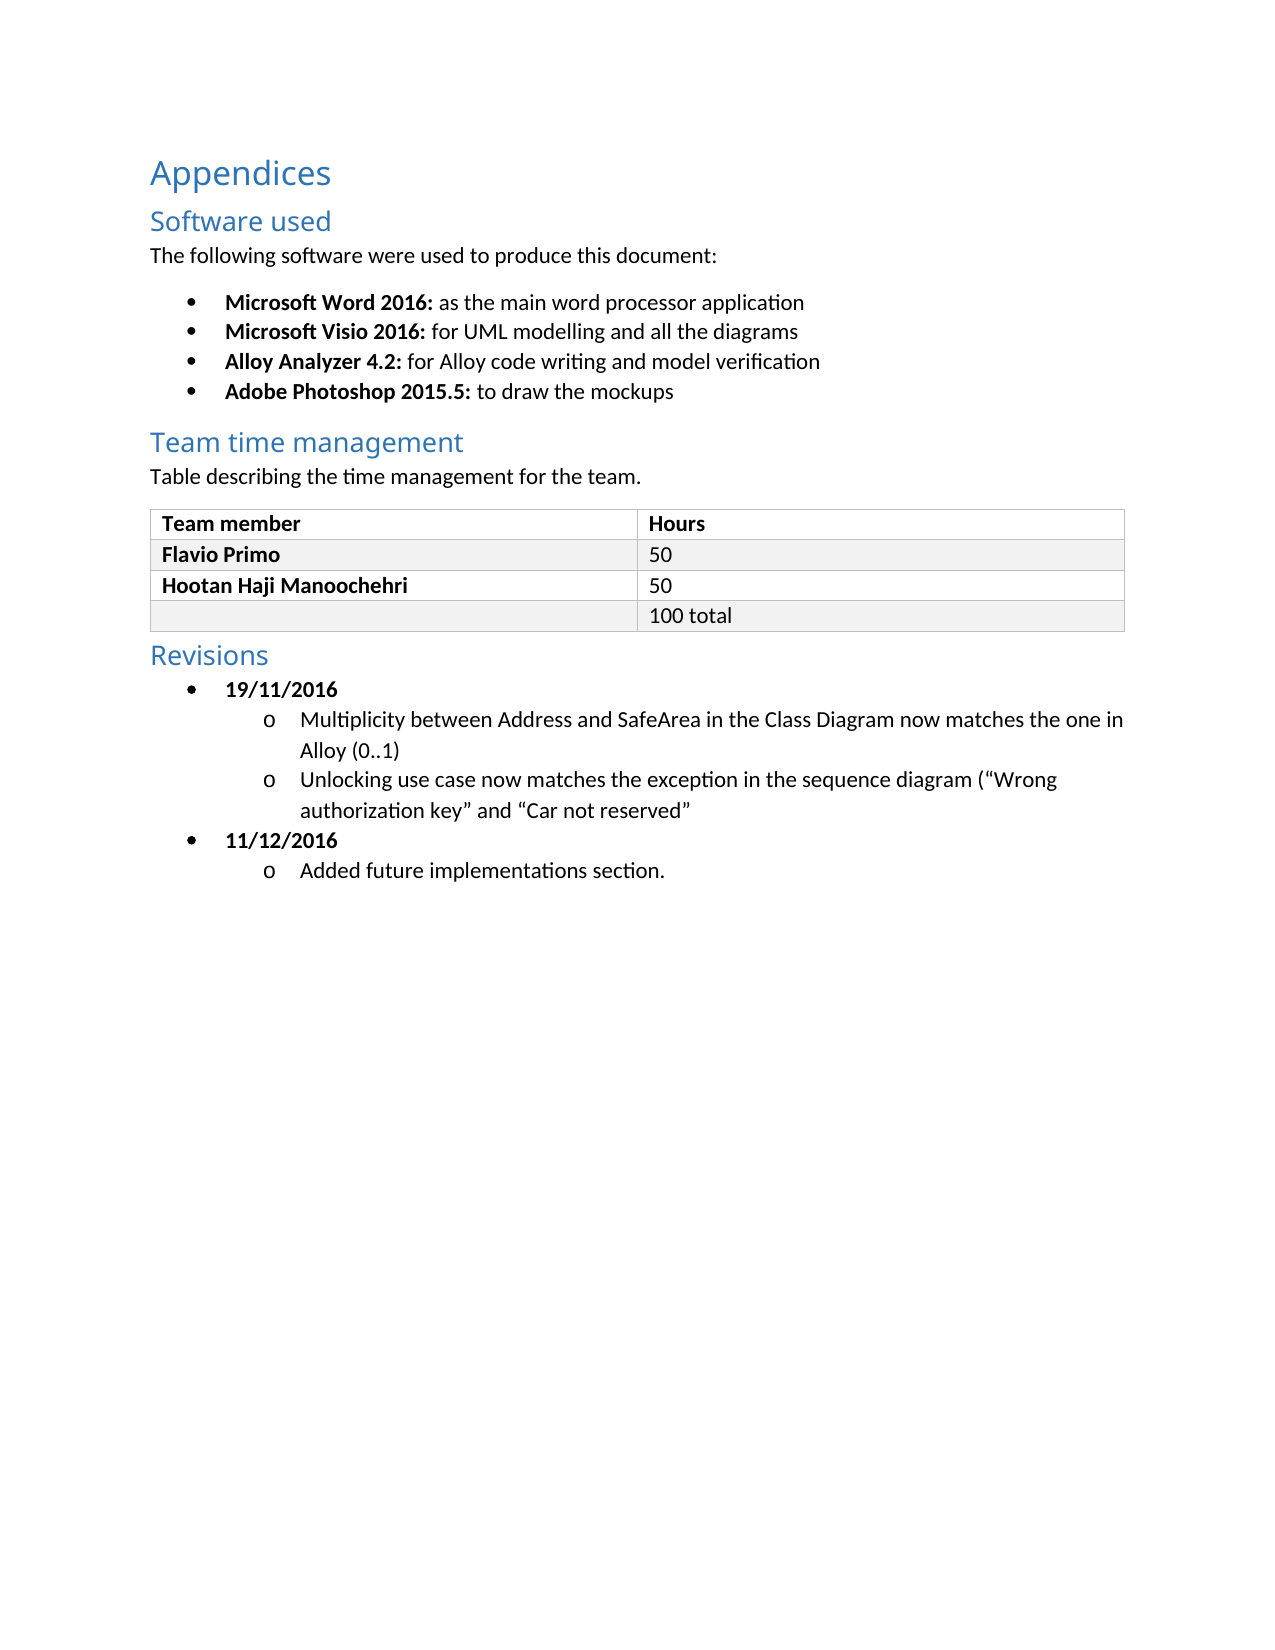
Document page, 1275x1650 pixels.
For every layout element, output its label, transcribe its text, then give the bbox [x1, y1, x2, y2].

table_cell Flavio Primo [151, 540, 637, 570]
subtitle Appendices [150, 150, 1125, 195]
table_cell 100 total [638, 601, 1124, 631]
table_cell [151, 601, 637, 631]
list Multiplicity between Address and SafeArea in the Class Diagram now matches the one in Alloy (0..1) [262, 705, 1125, 764]
list Unlocking use case now matches the exception in the sequence diagram (“Wrong authorization key” and “Car not reserved” [262, 766, 1125, 824]
list Alloy Analyzer 4.2: for Alloy code writing and model verification [187, 347, 1125, 375]
table_cell 50 [638, 571, 1124, 600]
list Microsoft Visio 2016: for UML modelling and all the diagrams [187, 317, 1125, 345]
table_header Team member [151, 510, 637, 539]
table_cell 50 [638, 540, 1124, 570]
list Added future implementations section. [262, 856, 1125, 885]
subtitle Software used [150, 202, 1125, 239]
subtitle Team time management [150, 423, 1125, 460]
table_cell Hootan Haji Manoochehri [151, 571, 637, 600]
table_header Hours [638, 510, 1124, 539]
list 11/12/2016 [187, 826, 1125, 854]
text Table describing the time management for the team. [150, 462, 1125, 490]
list Microsoft Word 2016: as the main word processor application [187, 288, 1125, 316]
list Adobe Photoshop 2015.5: to draw the mockups [187, 377, 1125, 405]
subtitle Revisions [150, 636, 1125, 673]
list 19/11/2016 [187, 675, 1125, 703]
text The following software were used to produce this document: [150, 241, 1125, 269]
